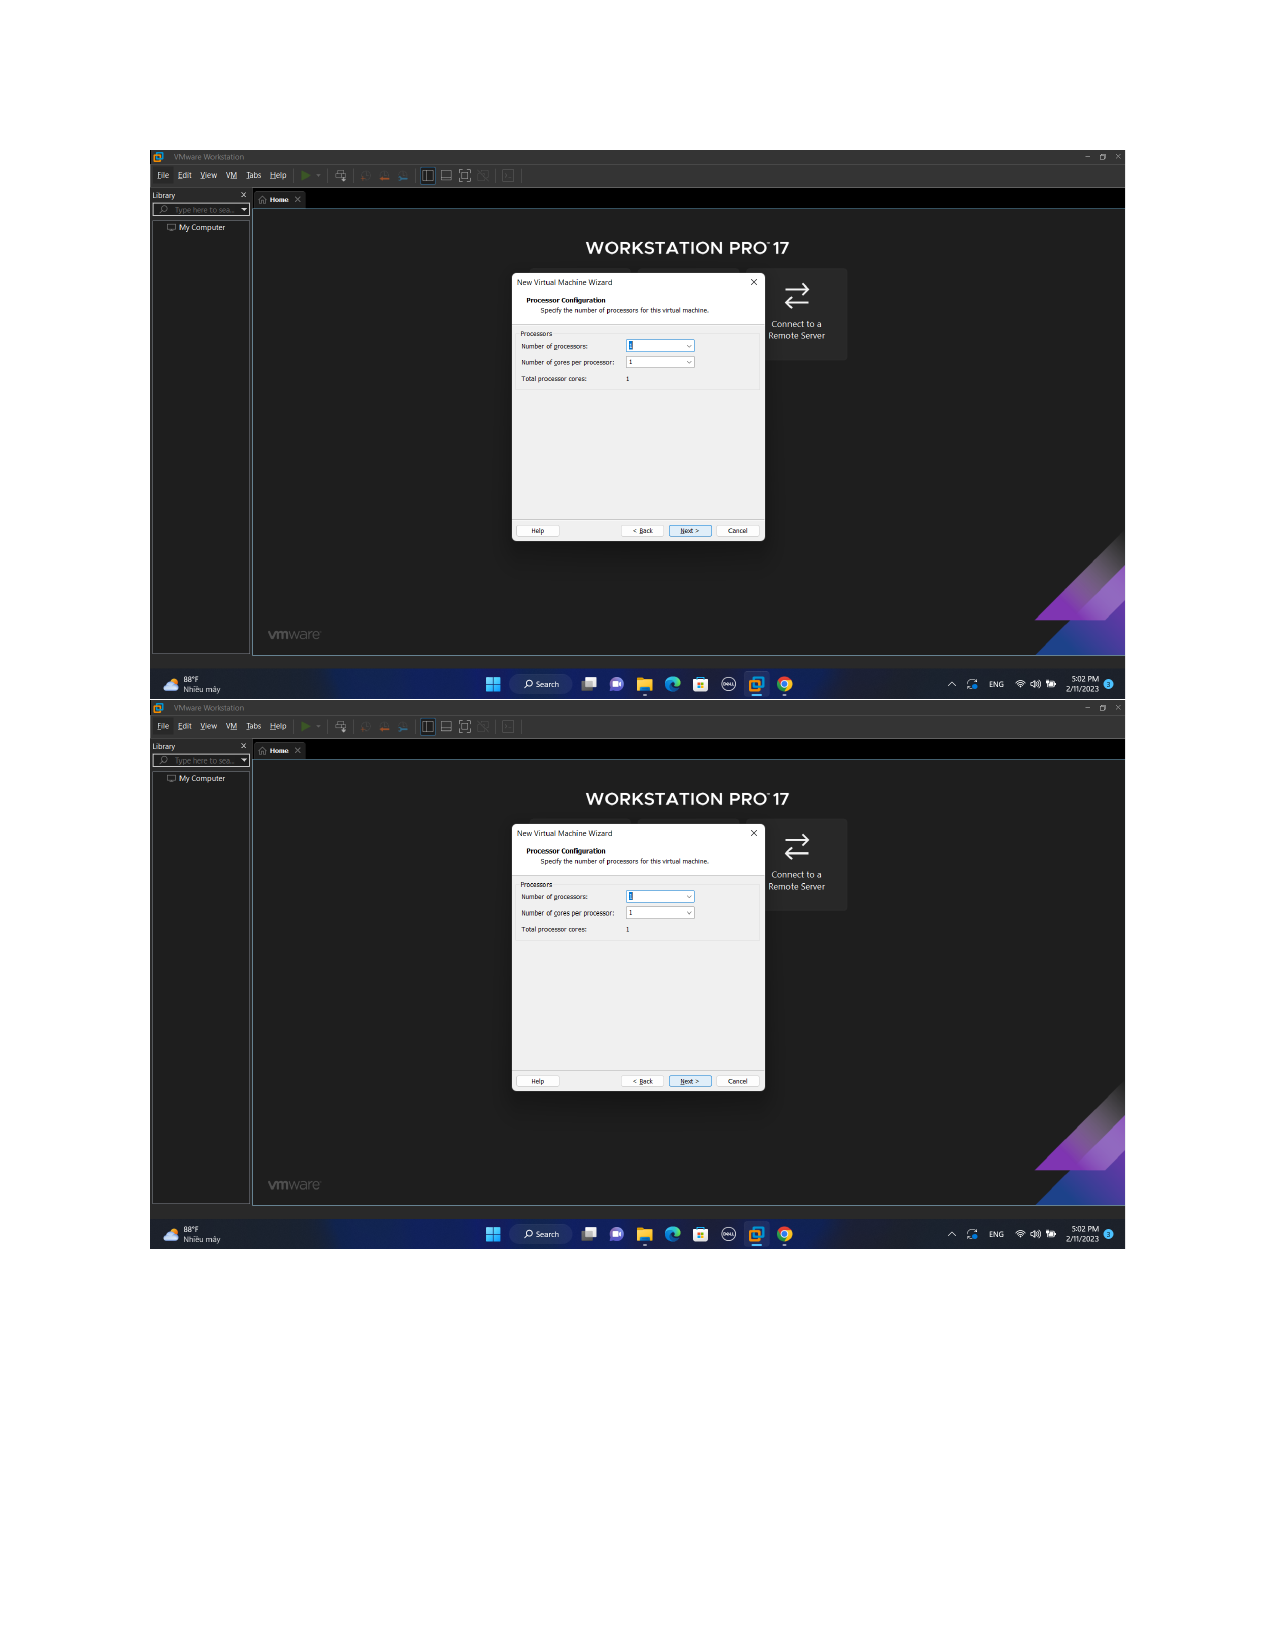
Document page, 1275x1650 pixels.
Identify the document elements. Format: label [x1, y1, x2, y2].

picture [150, 150, 1125, 699]
picture [150, 700, 1125, 1249]
